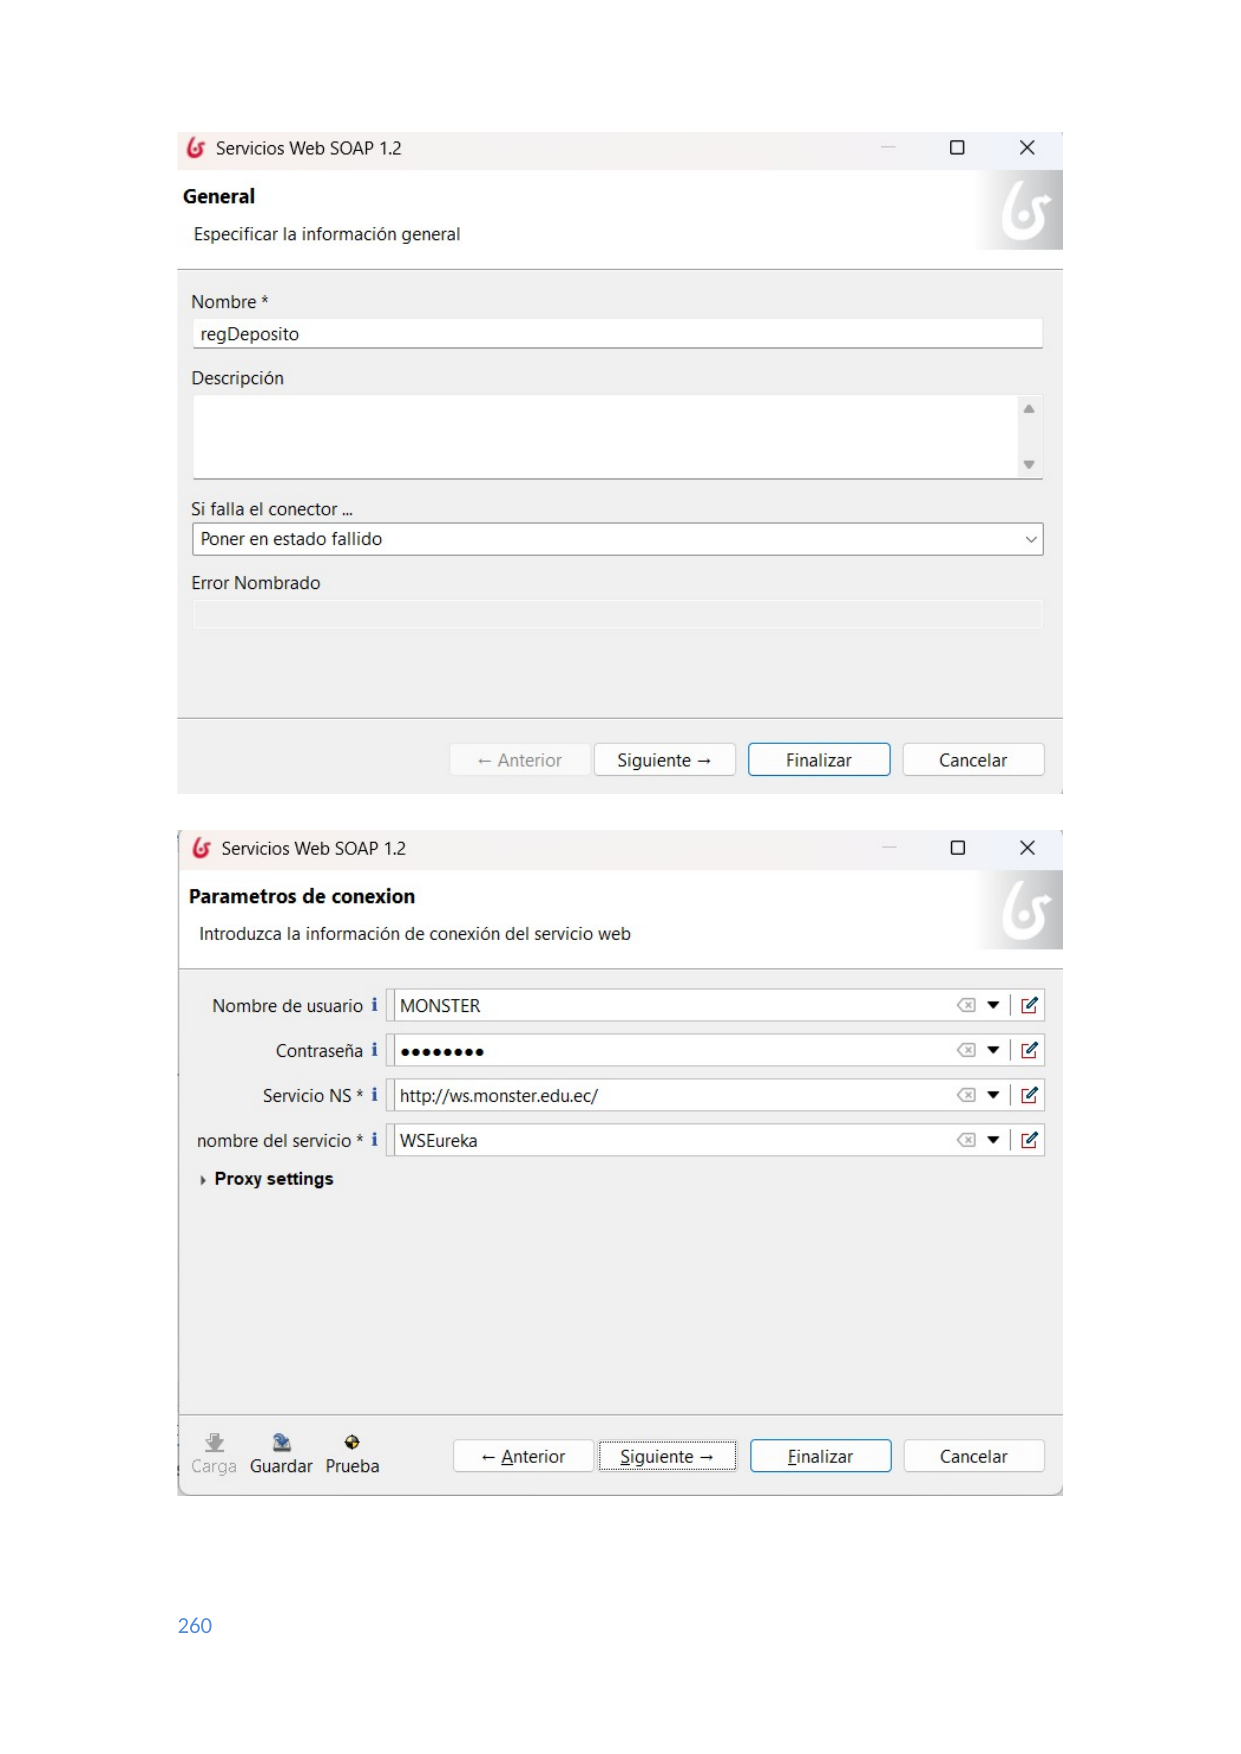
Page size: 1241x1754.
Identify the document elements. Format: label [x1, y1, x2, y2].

picture [177, 132, 1063, 794]
picture [177, 830, 1063, 1496]
